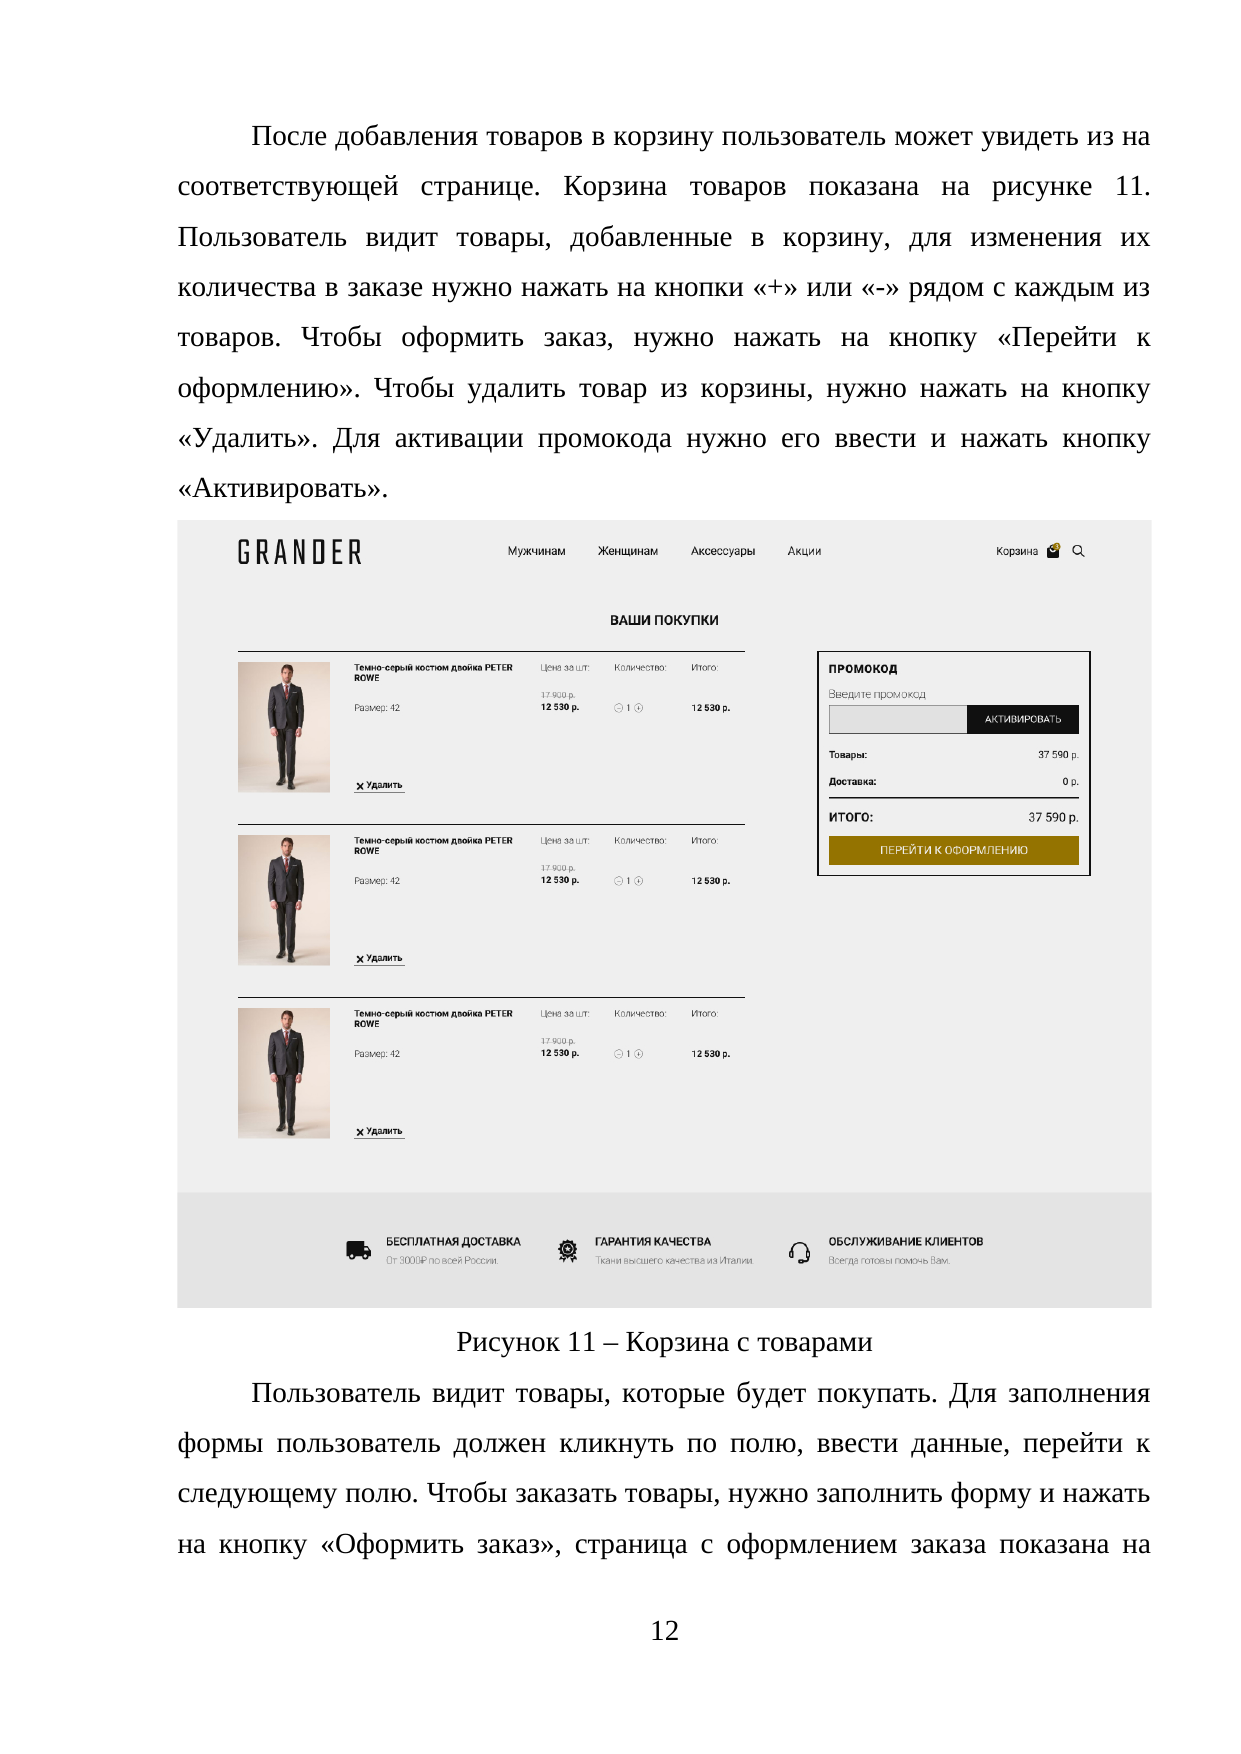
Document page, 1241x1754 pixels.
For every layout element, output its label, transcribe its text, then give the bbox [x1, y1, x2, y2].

picture [177, 520, 1152, 1308]
text После добавления товаров в корзину пользователь может увидеть из на соответствующей странице. Корзина товаров показана на рисунке 11. Пользователь видит товары, добавленные в корзину, для изменения их количества в заказе нужно нажать на кнопки «+» или «-» рядом с каждым из товаров. Чтобы оформить заказ, нужно нажать на кнопку «Перейти к оформлению». Чтобы удалить товар из корзины, нужно нажать на кнопку «Удалить». Для активации промокода нужно его ввести и нажать кнопку «Активировать». [177, 118, 1152, 504]
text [177, 1375, 1152, 1559]
text Рисунок 11 – Корзина с товарами [177, 1324, 1152, 1358]
